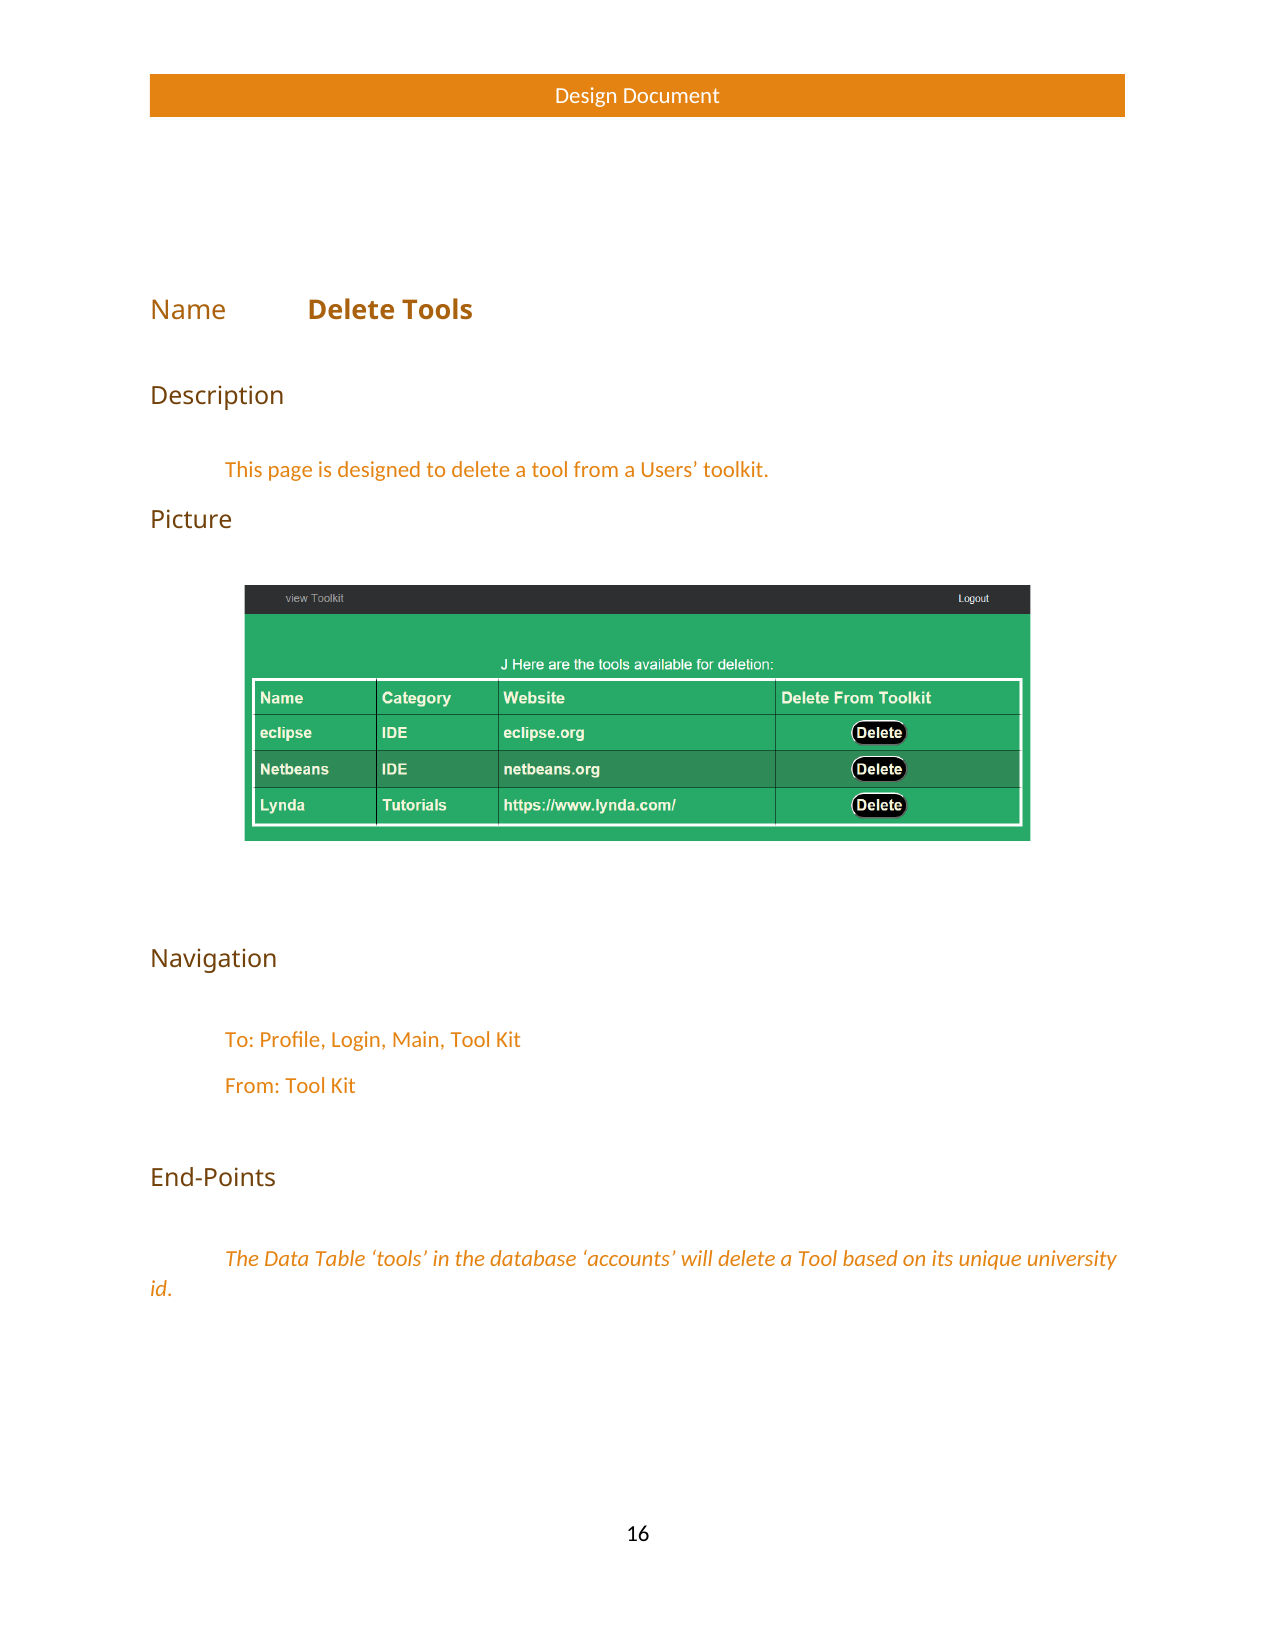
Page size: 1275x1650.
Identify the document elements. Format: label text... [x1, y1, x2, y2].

picture [244, 585, 1031, 841]
subtitle Description [150, 377, 1125, 411]
text This page is designed to delete a tool from a Users’ toolkit. [150, 455, 1125, 483]
text The Data Table ‘tools’ in the database ‘accounts’ will delete a Tool based on its unique university id. [150, 1244, 1125, 1302]
subtitle Name Delete Tools [150, 291, 1125, 327]
subtitle Navigation [150, 941, 1125, 975]
text To: Profile, Login, Main, Tool Kit [150, 1025, 1125, 1053]
text From: Tool Kit [150, 1072, 1125, 1099]
subtitle End-Points [150, 1159, 1125, 1193]
subtitle Picture [150, 502, 1125, 536]
